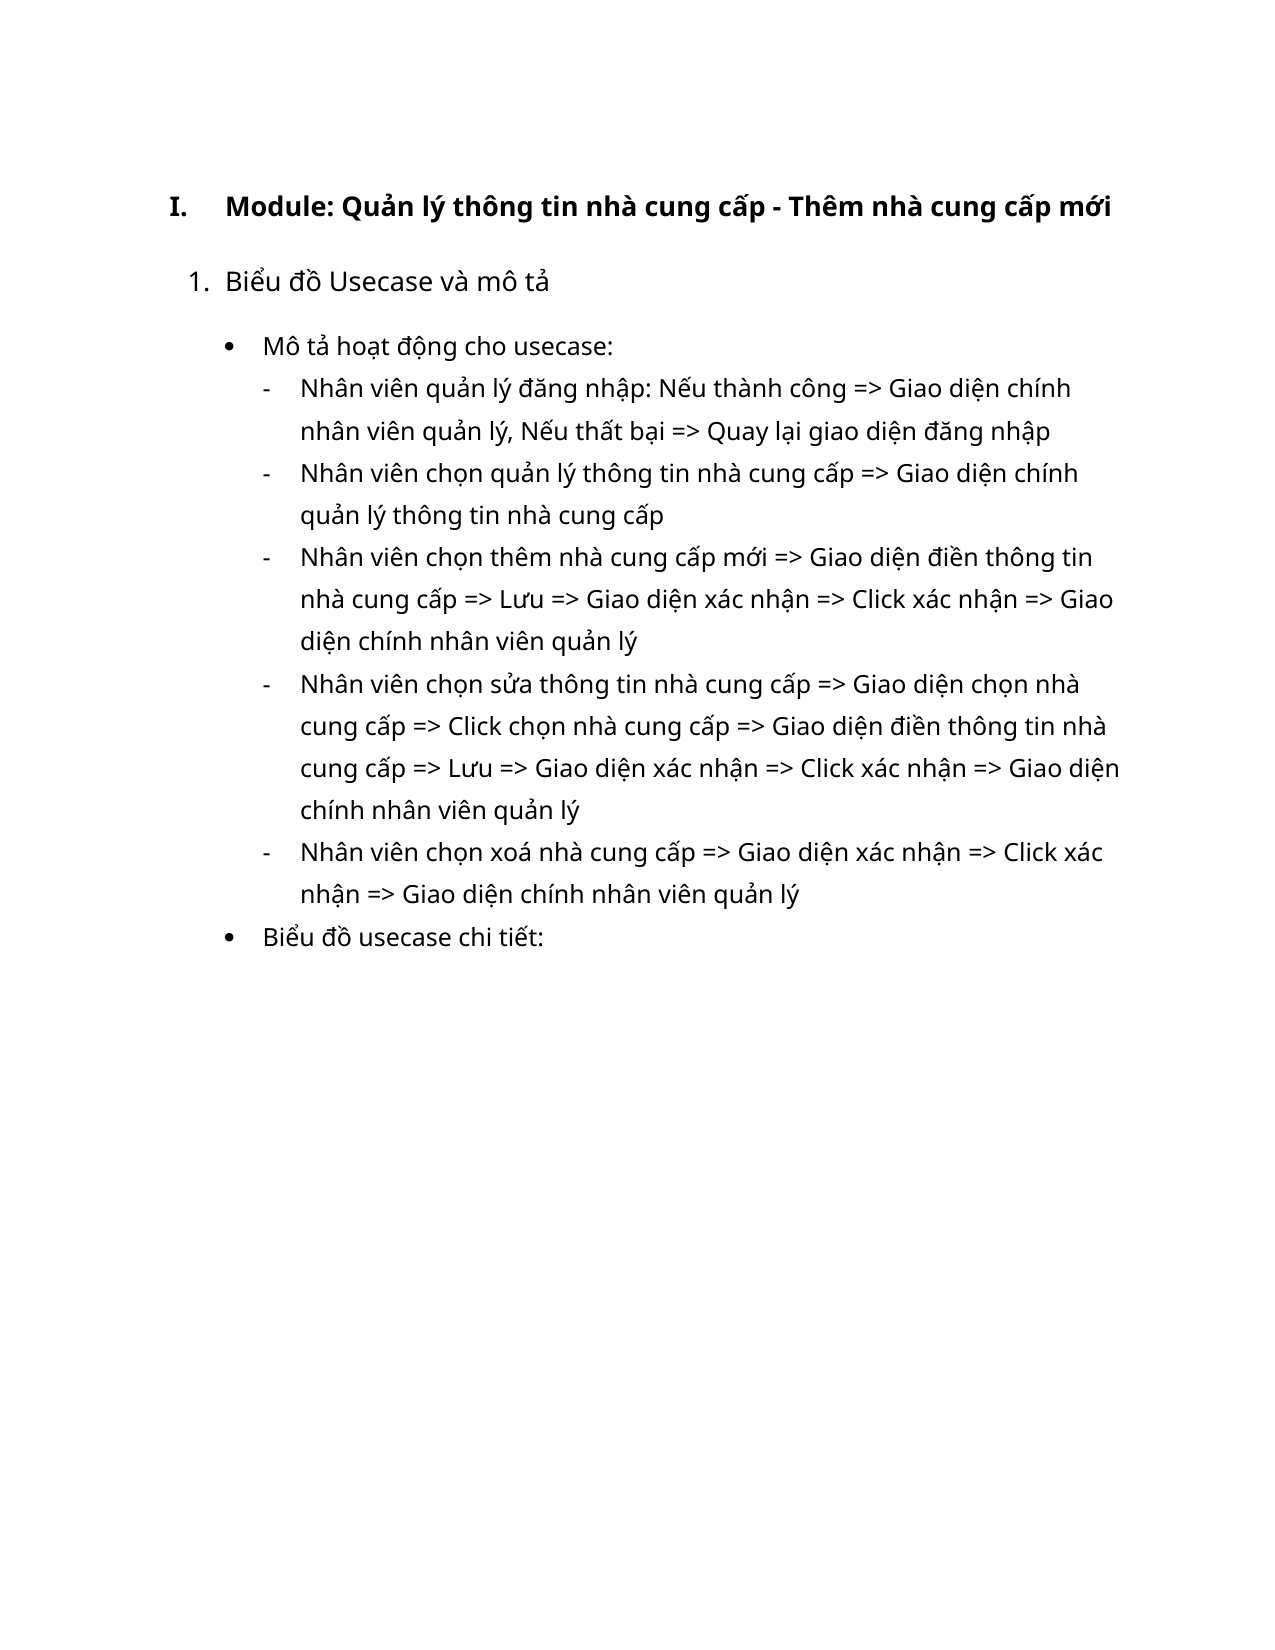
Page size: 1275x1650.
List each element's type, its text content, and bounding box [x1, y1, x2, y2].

subtitle Module: Quản lý thông tin nhà cung cấp - Thêm nhà cung cấp mới [187, 187, 1125, 224]
list Nhân viên chọn sửa thông tin nhà cung cấp => Giao diện chọn nhà cung cấp => Click chọn nhà cung cấp => Giao diện điền thông tin nhà cung cấp => Lưu => Giao diện xác nhận => Click xác nhận => Giao diện chính nhân viên quản lý [262, 666, 1125, 827]
list Nhân viên chọn quản lý thông tin nhà cung cấp => Giao diện chính quản lý thông tin nhà cung cấp [262, 455, 1125, 532]
list Mô tả hoạt động cho usecase: [225, 329, 1125, 363]
list Nhân viên quản lý đăng nhập: Nếu thành công => Giao diện chính nhân viên quản lý, Nếu thất bại => Quay lại giao diện đăng nhập [262, 371, 1125, 447]
list Nhân viên chọn thêm nhà cung cấp mới => Giao diện điền thông tin nhà cung cấp => Lưu => Giao diện xác nhận => Click xác nhận => Giao diện chính nhân viên quản lý [262, 540, 1125, 658]
subtitle Biểu đồ Usecase và mô tả [187, 262, 1125, 299]
list Nhân viên chọn xoá nhà cung cấp => Giao diện xác nhận => Click xác nhận => Giao diện chính nhân viên quản lý [262, 835, 1125, 911]
list Biểu đồ usecase chi tiết: [225, 919, 1125, 953]
